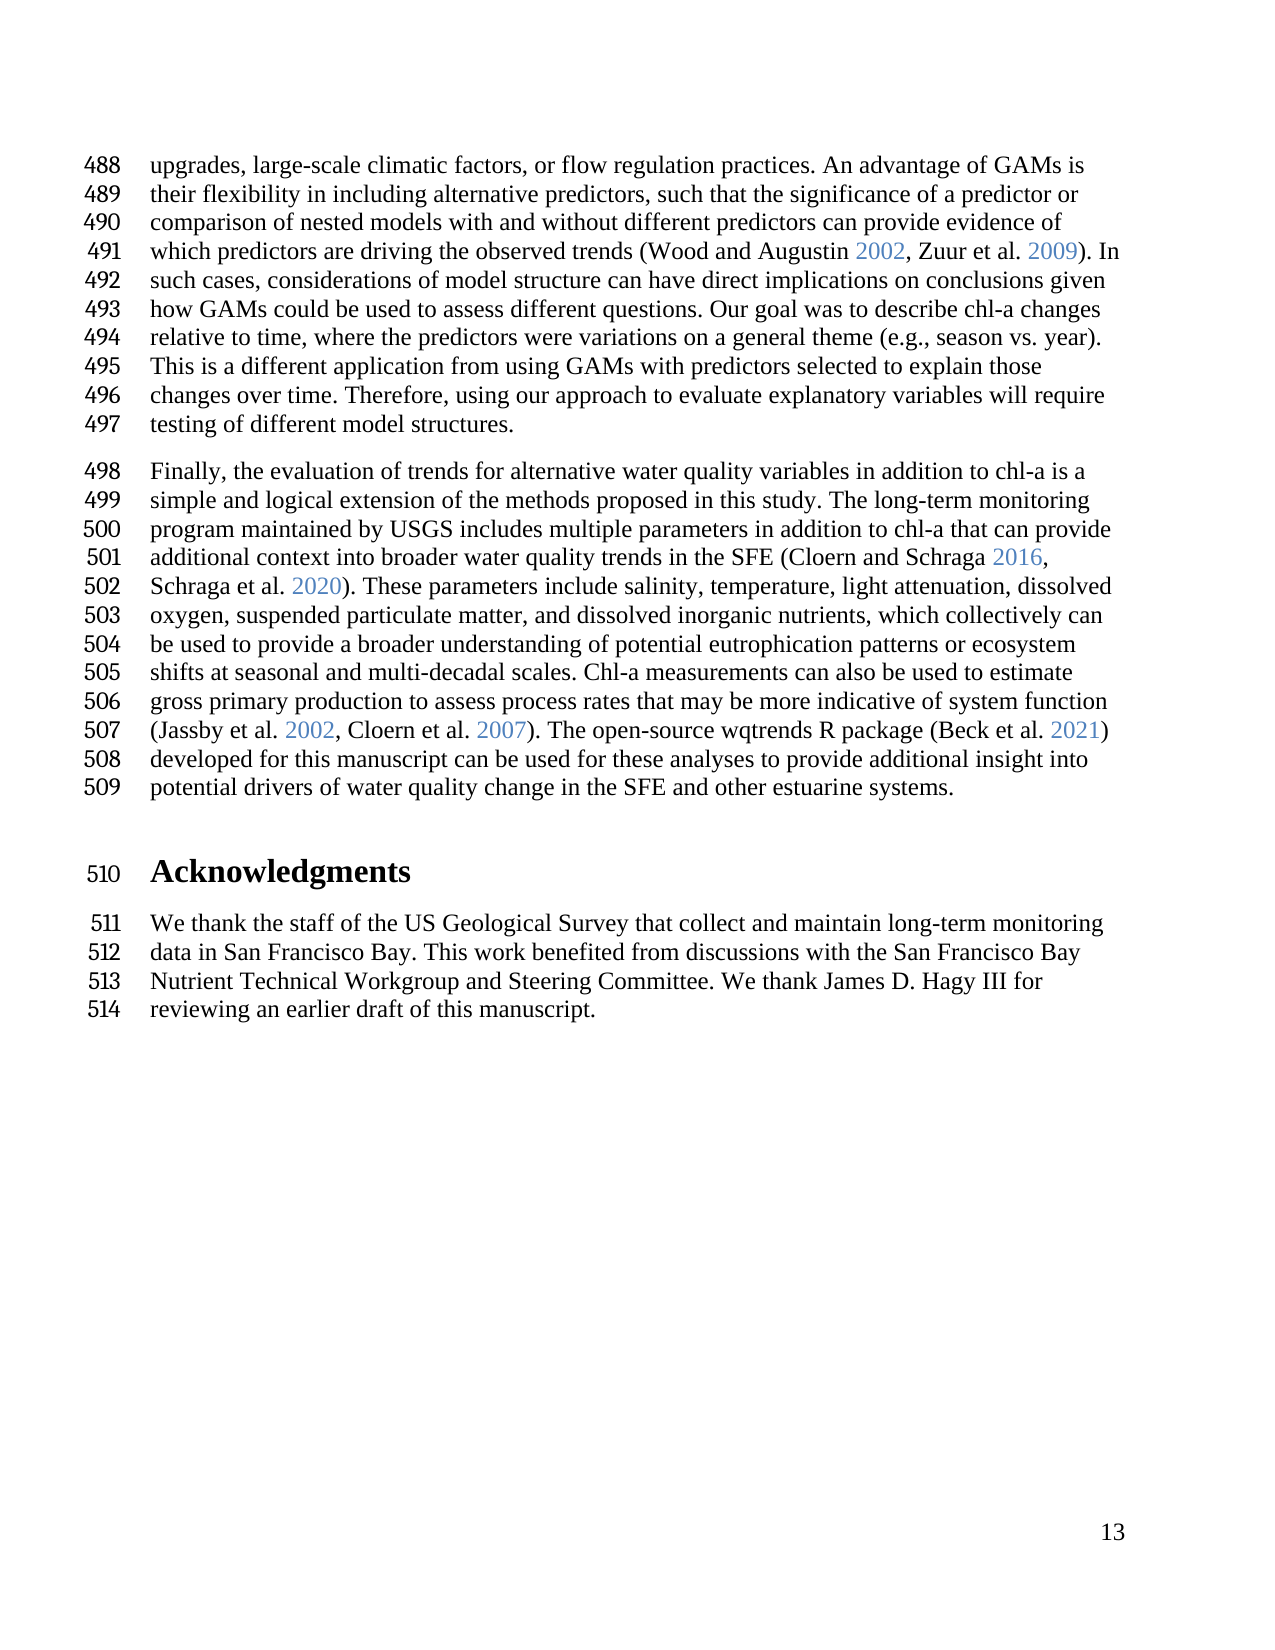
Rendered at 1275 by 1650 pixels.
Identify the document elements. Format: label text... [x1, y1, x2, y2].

text Finally, the evaluation of trends for alternative water quality variables in addition to chl-a is a simple and logical extension of the methods proposed in this study. The long-term monitoring program maintained by USGS includes multiple parameters in addition to chl-a that can provide additional context into broader water quality trends in the SFE (Cloern and Schraga 2016, Schraga et al. 2020). These parameters include salinity, temperature, light attenuation, dissolved oxygen, suspended particulate matter, and dissolved inorganic nutrients, which collectively can be used to provide a broader understanding of potential eutrophication patterns or ecosystem shifts at seasonal and multi-decadal scales. Chl-a measurements can also be used to estimate gross primary production to assess process rates that may be more indicative of system function (Jassby et al. 2002, Cloern et al. 2007). The open-source wqtrends R package (Beck et al. 2021) developed for this manuscript can be used for these analyses to provide additional insight into potential drivers of water quality change in the SFE and other estuarine systems. [150, 456, 1125, 801]
subtitle Acknowledgments [150, 851, 1125, 889]
text We thank the staff of the US Geological Survey that collect and maintain long-term monitoring data in San Francisco Bay. This work benefited from discussions with the San Francisco Bay Nutrient Technical Workgroup and Steering Committee. We thank James D. Hagy III for reviewing an earlier draft of this manuscript. [150, 908, 1125, 1023]
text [150, 150, 1125, 437]
